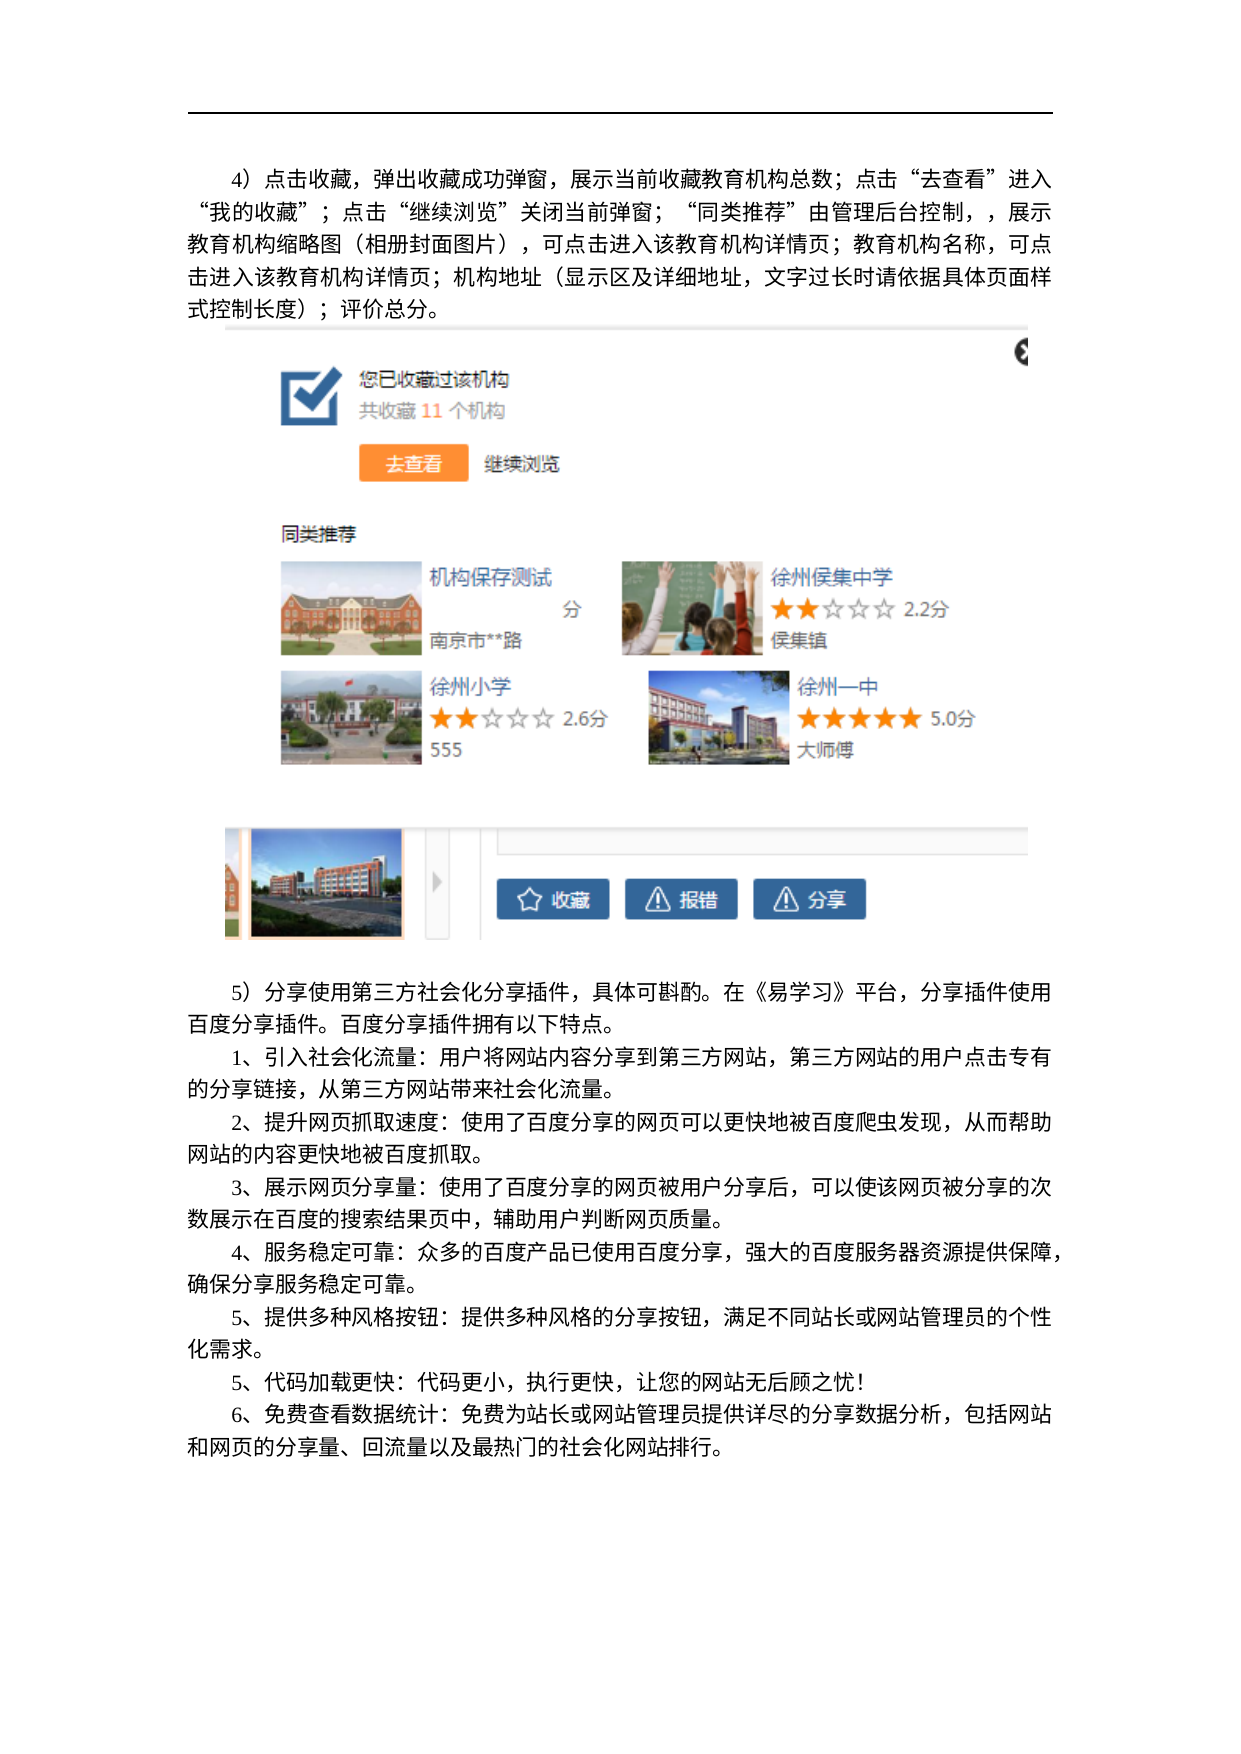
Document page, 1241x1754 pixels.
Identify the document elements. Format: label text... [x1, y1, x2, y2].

text 4、服务稳定可靠：众多的百度产品已使用百度分享，强大的百度服务器资源提供保障，确保分享服务稳定可靠。 [187, 1234, 1053, 1299]
text 5）分享使用第三方社会化分享插件，具体可斟酌。在《易学习》平台，分享插件使用百度分享插件。百度分享插件拥有以下特点。 [187, 974, 1053, 1039]
text 5、代码加载更快：代码更小，执行更快，让您的网站无后顾之忧！ [187, 1364, 1053, 1397]
text 2、提升网页抓取速度：使用了百度分享的网页可以更快地被百度爬虫发现，从而帮助网站的内容更快地被百度抓取。 [187, 1104, 1053, 1169]
text 5、提供多种风格按钮：提供多种风格的分享按钮，满足不同站长或网站管理员的个性化需求。 [187, 1299, 1053, 1364]
text 1、引入社会化流量：用户将网站内容分享到第三方网站，第三方网站的用户点击专有的分享链接，从第三方网站带来社会化流量。 [187, 1039, 1053, 1104]
text 4）点击收藏，弹出收藏成功弹窗，展示当前收藏教育机构总数；点击“去查看”进入“我的收藏”；点击“继续浏览”关闭当前弹窗；“同类推荐”由管理后台控制，，展示教育机构缩略图（相册封面图片），可点击进入该教育机构详情页；教育机构名称，可点击进入该教育机构详情页；机构地址（显示区及详细地址，文字过长时请依据具体页面样式控制长度）；评价总分。 [187, 162, 1053, 324]
text 6、免费查看数据统计：免费为站长或网站管理员提供详尽的分享数据分析，包括网站和网页的分享量、回流量以及最热门的社会化网站排行。 [187, 1397, 1053, 1462]
text 3、展示网页分享量：使用了百度分享的网页被用户分享后，可以使该网页被分享的次数展示在百度的搜索结果页中，辅助用户判断网页质量。 [187, 1169, 1053, 1234]
picture [225, 324, 1028, 940]
